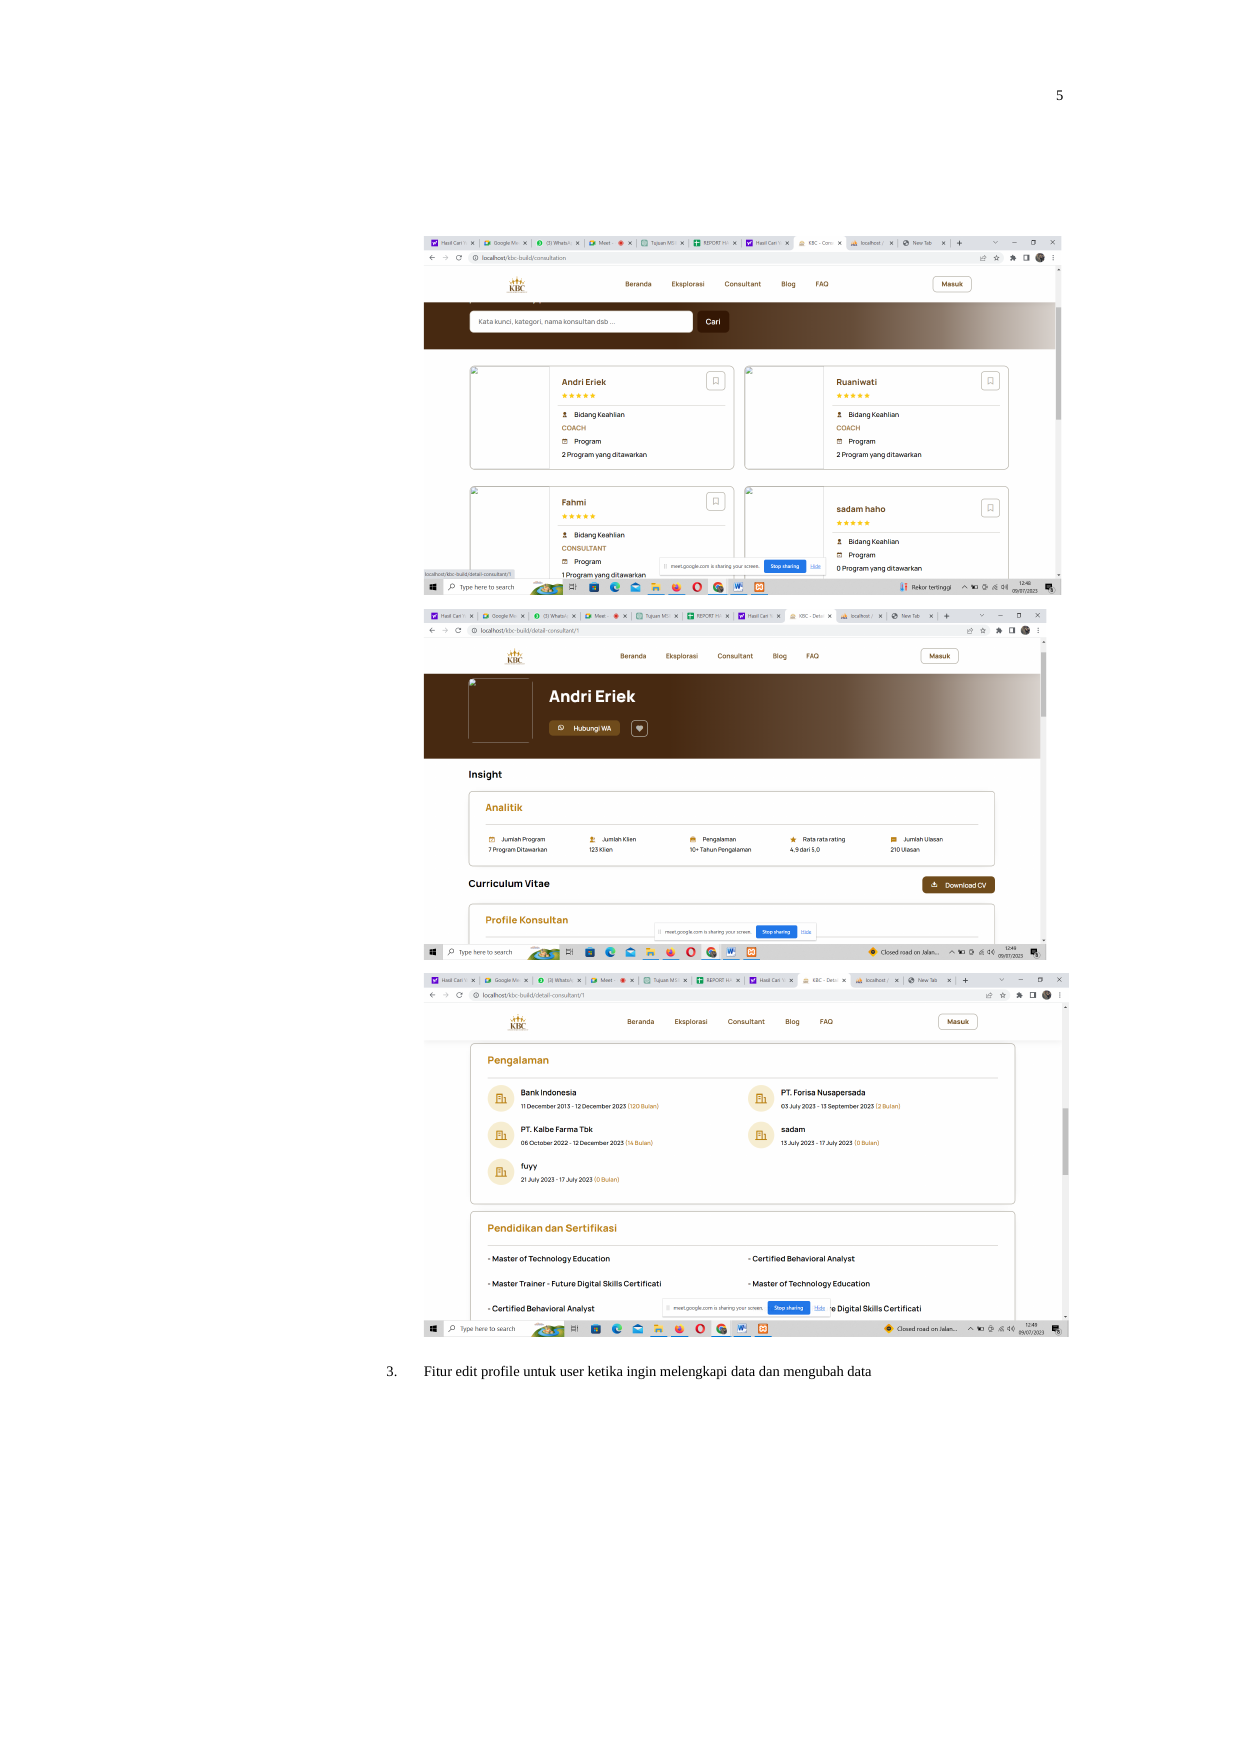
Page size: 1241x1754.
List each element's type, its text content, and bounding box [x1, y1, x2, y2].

picture [423, 973, 1069, 1337]
picture [423, 236, 1062, 595]
picture [423, 609, 1047, 960]
list Fitur edit profile untuk user ketika ingin melengkapi data dan mengubah data [386, 1351, 1063, 1380]
